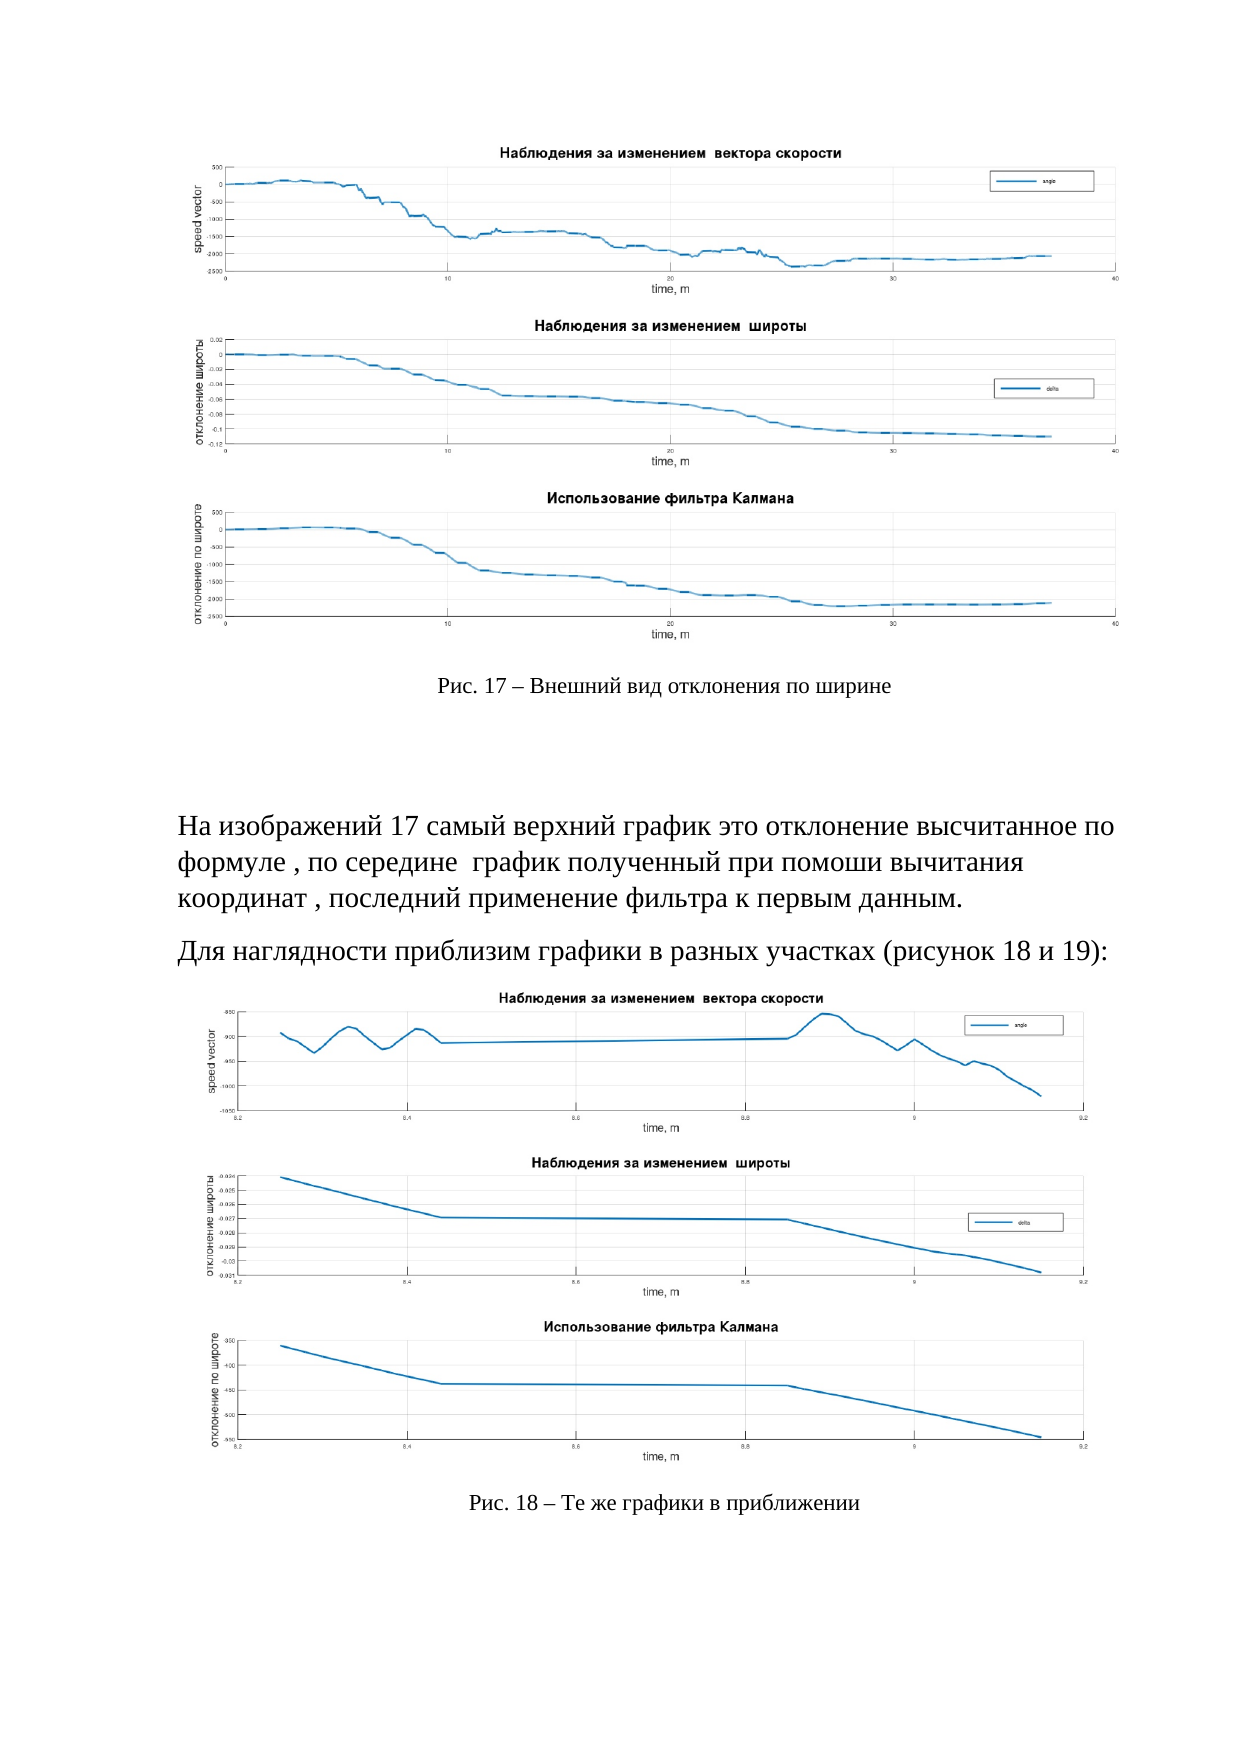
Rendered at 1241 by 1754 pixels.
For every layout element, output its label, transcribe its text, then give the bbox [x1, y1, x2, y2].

text Рис. 17 – Внешний вид отклонения по ширине [177, 673, 1152, 699]
picture [207, 985, 1122, 1471]
text Для наглядности приблизим графики в разных участках (рисунок 18 и 19): [177, 933, 1152, 967]
text Рис. 18 – Те же графики в приближении [177, 1489, 1152, 1516]
picture [177, 118, 1152, 654]
text На изображений 17 самый верхний график это отклонение высчитанное по формуле , по середине график полученный при помоши вычитания координат , последний применение фильтра к первым данным. [177, 808, 1152, 914]
